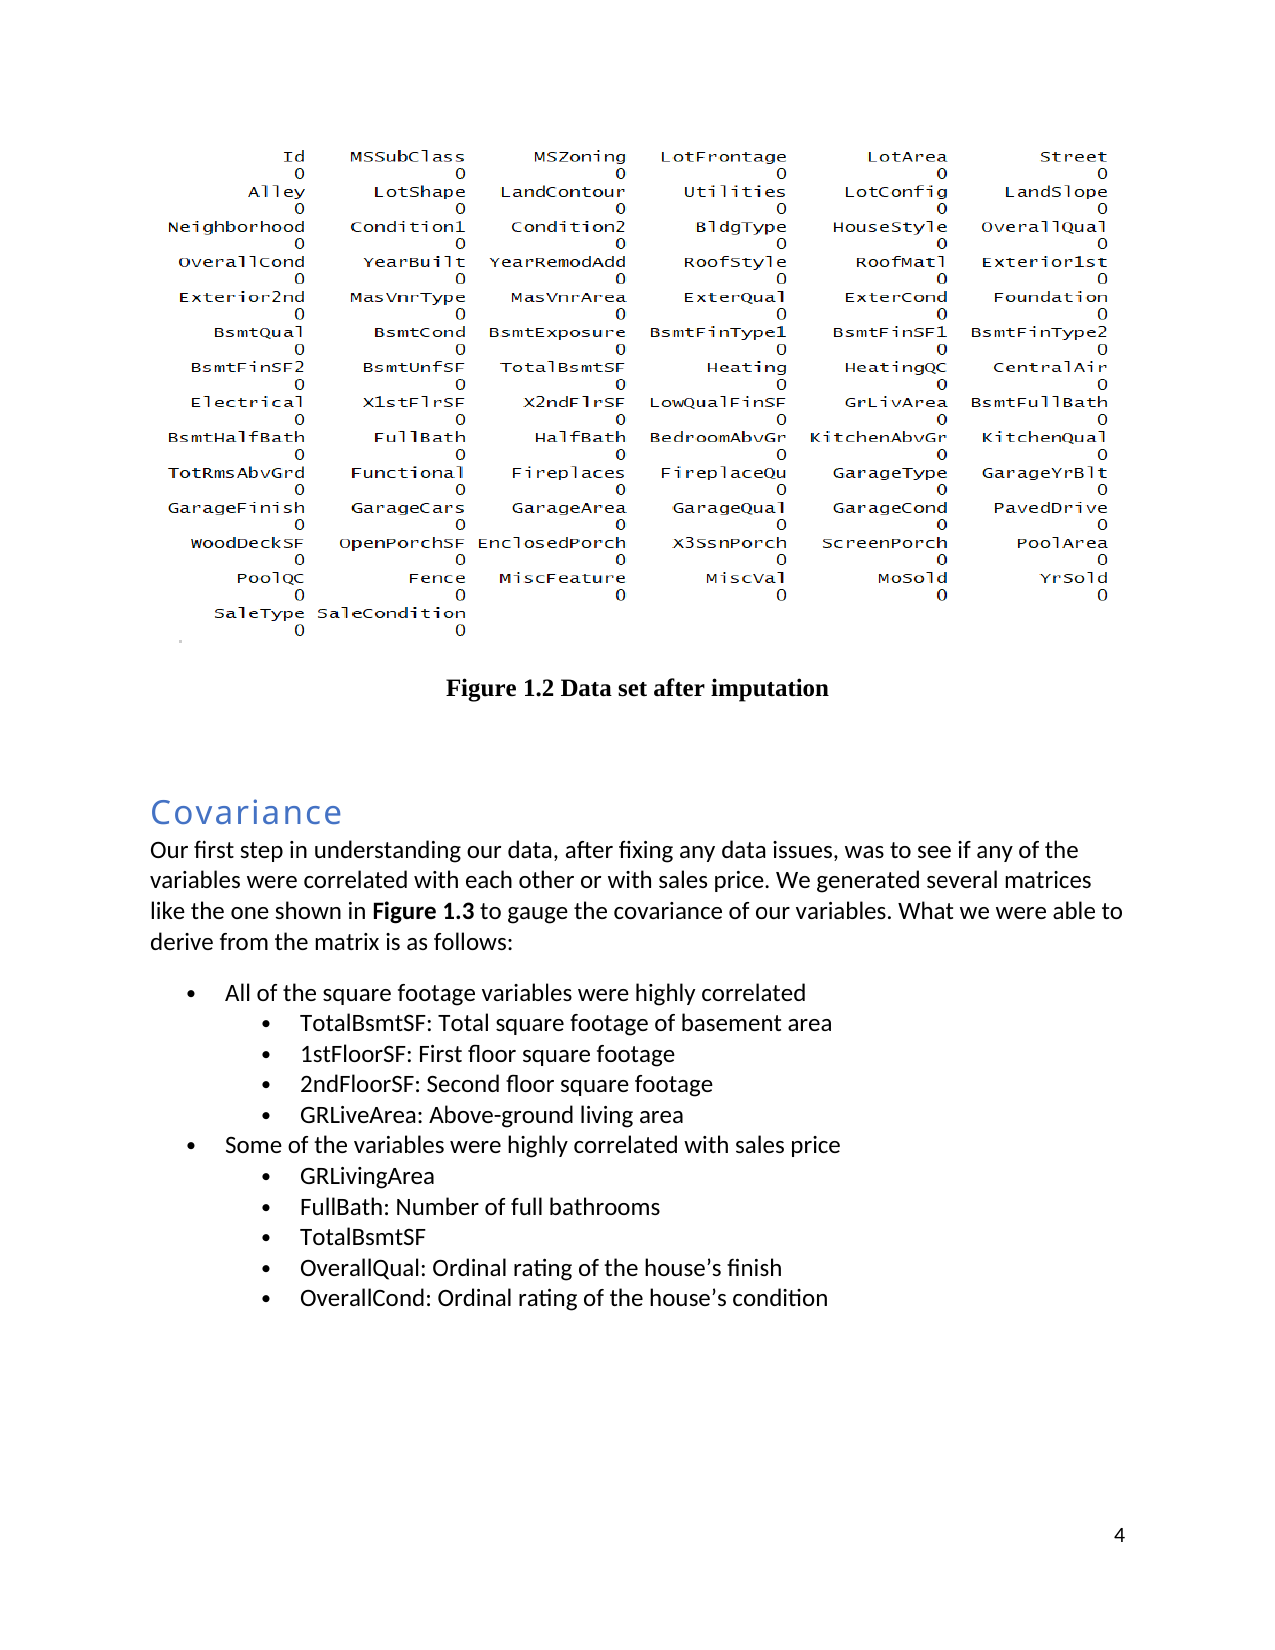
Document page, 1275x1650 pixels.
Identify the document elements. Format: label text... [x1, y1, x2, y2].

list GRLiveArea: Above-ground living area [262, 1099, 1125, 1130]
list TotalBsmtSF: Total square footage of basement area [262, 1008, 1125, 1038]
list Some of the variables were highly correlated with sales price [187, 1130, 1125, 1160]
list All of the square footage variables were highly correlated [187, 977, 1125, 1008]
list 2ndFloorSF: Second floor square footage [262, 1069, 1125, 1099]
list 1stFloorSF: First floor square footage [262, 1038, 1125, 1069]
list FullBath: Number of full bathrooms [262, 1191, 1125, 1221]
subtitle Covariance [150, 789, 1125, 834]
text Figure 1.2 Data set after imputation [150, 673, 1125, 702]
list TotalBsmtSF [262, 1221, 1125, 1252]
list GRLivingArea [262, 1160, 1125, 1191]
picture [150, 150, 1125, 653]
list OverallQual: Ordinal rating of the house’s finish [262, 1252, 1125, 1282]
text Our first step in understanding our data, after fixing any data issues, was to see if any of the variables were correlated with each other or with sales price. We generated several matrices like the one shown in Figure 1.3 to gauge the covariance of our variables. What we were able to derive from the matrix is as follows: [150, 834, 1125, 956]
list OverallCond: Ordinal rating of the house’s condition [262, 1282, 1125, 1313]
